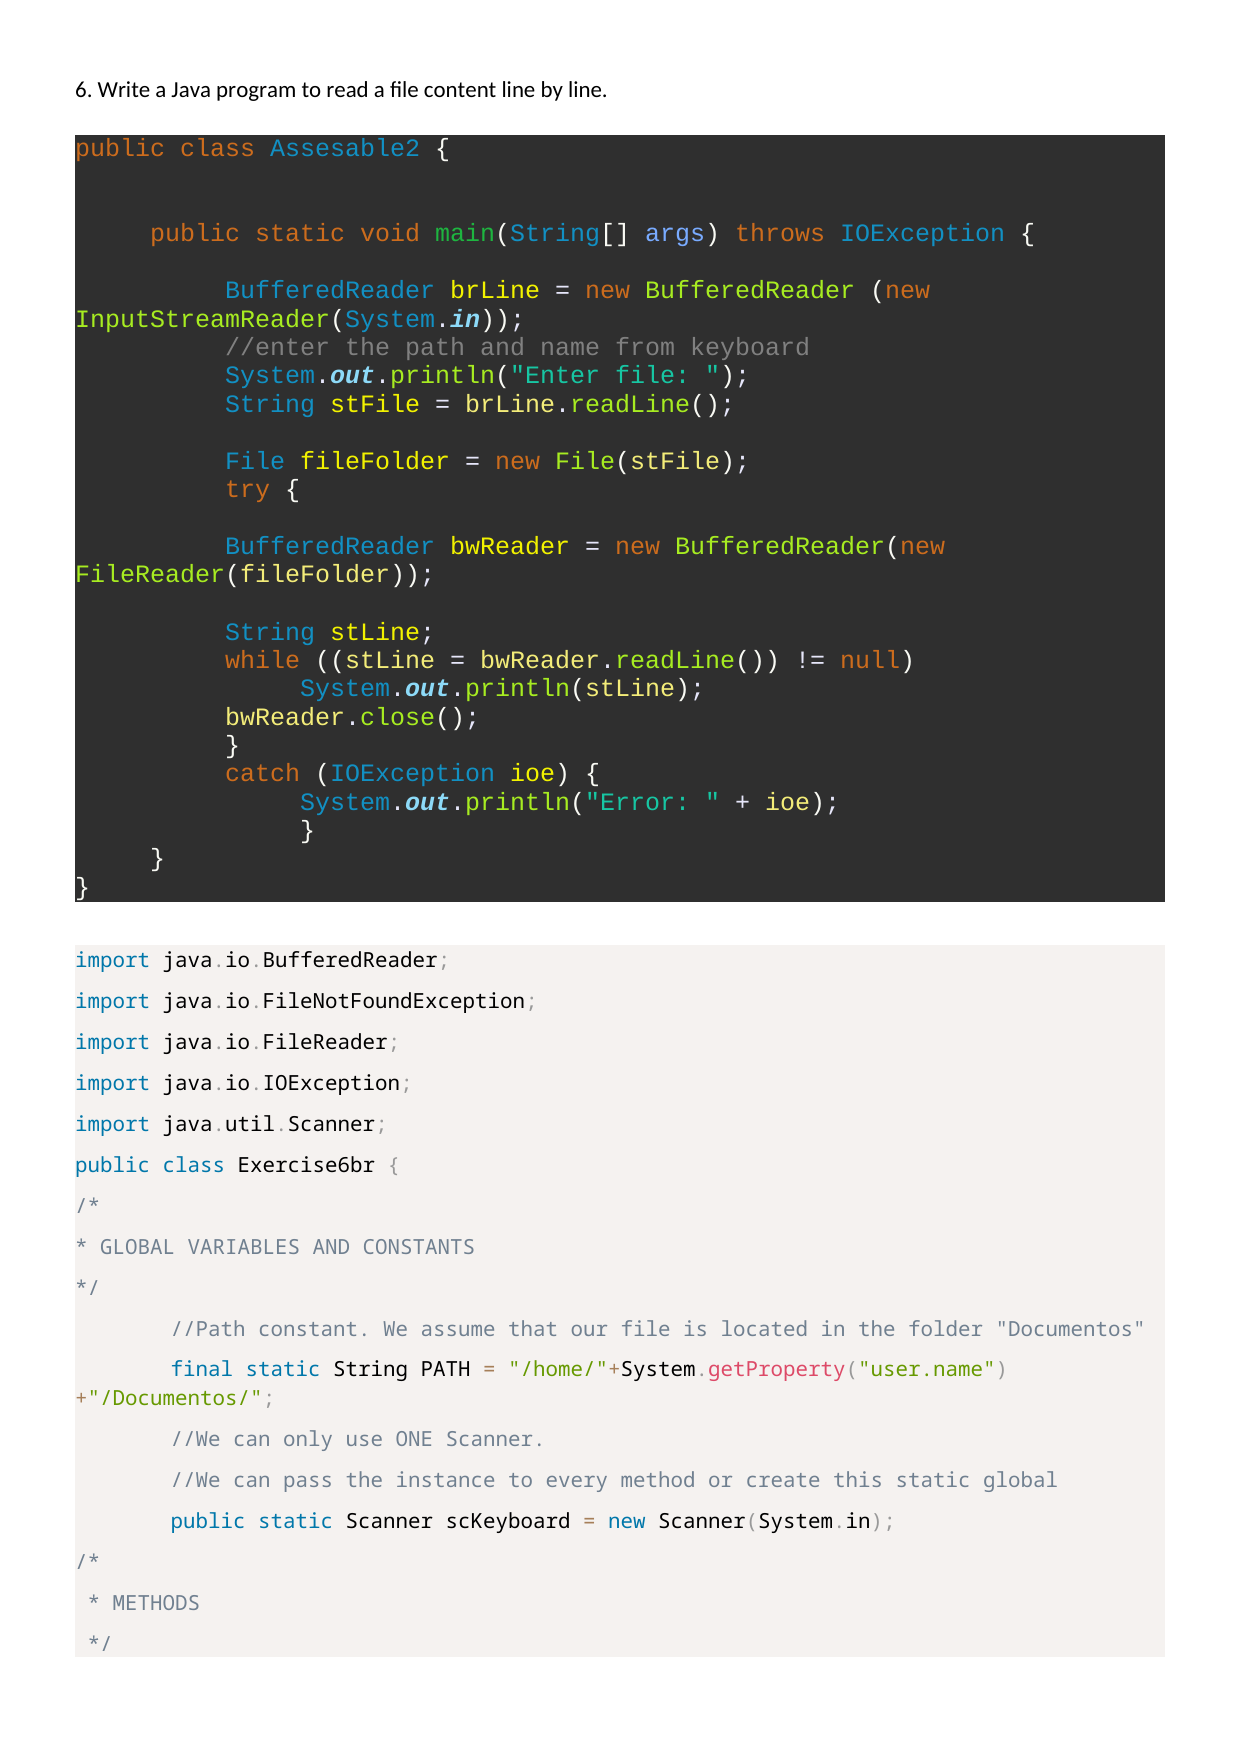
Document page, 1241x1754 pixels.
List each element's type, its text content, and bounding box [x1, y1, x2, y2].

text import java.io.BufferedReader; [75, 945, 1165, 974]
text public class Exercise6br { [75, 1150, 1165, 1178]
text catch (IOException ioe) { [75, 761, 1165, 789]
text public class Assesable2 { [75, 135, 1165, 164]
text while ((stLine = bwReader.readLine()) != null) [75, 647, 1165, 676]
text import java.util.Scanner; [75, 1109, 1165, 1137]
text * GLOBAL VARIABLES AND CONSTANTS [75, 1232, 1165, 1260]
text //Path constant. We assume that our file is located in the folder "Documentos" [75, 1314, 1165, 1342]
text String stLine; [75, 619, 1165, 647]
text //enter the path and name from keyboard [75, 334, 1165, 363]
text /* [75, 1547, 1165, 1575]
text } [75, 732, 1165, 761]
text } [75, 846, 1165, 874]
text BufferedReader bwReader = new BufferedReader(new FileReader(fileFolder)); [75, 534, 1165, 590]
text * METHODS [75, 1588, 1165, 1616]
text File fileFolder = new File(stFile); [75, 448, 1165, 477]
text System.out.println("Error: " + ioe); [75, 789, 1165, 817]
text //We can only use ONE Scanner. [75, 1424, 1165, 1452]
text public static Scanner scKeyboard = new Scanner(System.in); [75, 1506, 1165, 1534]
text bwReader.close(); [75, 704, 1165, 732]
text */ [75, 1629, 1165, 1657]
text import java.io.FileReader; [75, 1027, 1165, 1056]
text 6. Write a Java program to read a file content line by line. [75, 75, 1165, 103]
text System.out.println(stLine); [75, 676, 1165, 704]
text } [75, 817, 1165, 846]
text final static String PATH = "/home/"+System.getProperty("user.name")+"/Documentos/"; [75, 1354, 1165, 1411]
text try { [75, 477, 1165, 505]
text String stFile = brLine.readLine(); [75, 391, 1165, 419]
text public static void main(String[] args) throws IOException { [75, 221, 1165, 249]
text import java.io.FileNotFoundException; [75, 986, 1165, 1014]
text */ [75, 1273, 1165, 1301]
text //We can pass the instance to every method or create this static global [75, 1465, 1165, 1493]
text BufferedReader brLine = new BufferedReader (new InputStreamReader(System.in)); [75, 278, 1165, 334]
text import java.io.IOException; [75, 1068, 1165, 1096]
text System.out.println("Enter file: "); [75, 363, 1165, 391]
text } [75, 874, 1165, 902]
text /* [75, 1191, 1165, 1219]
